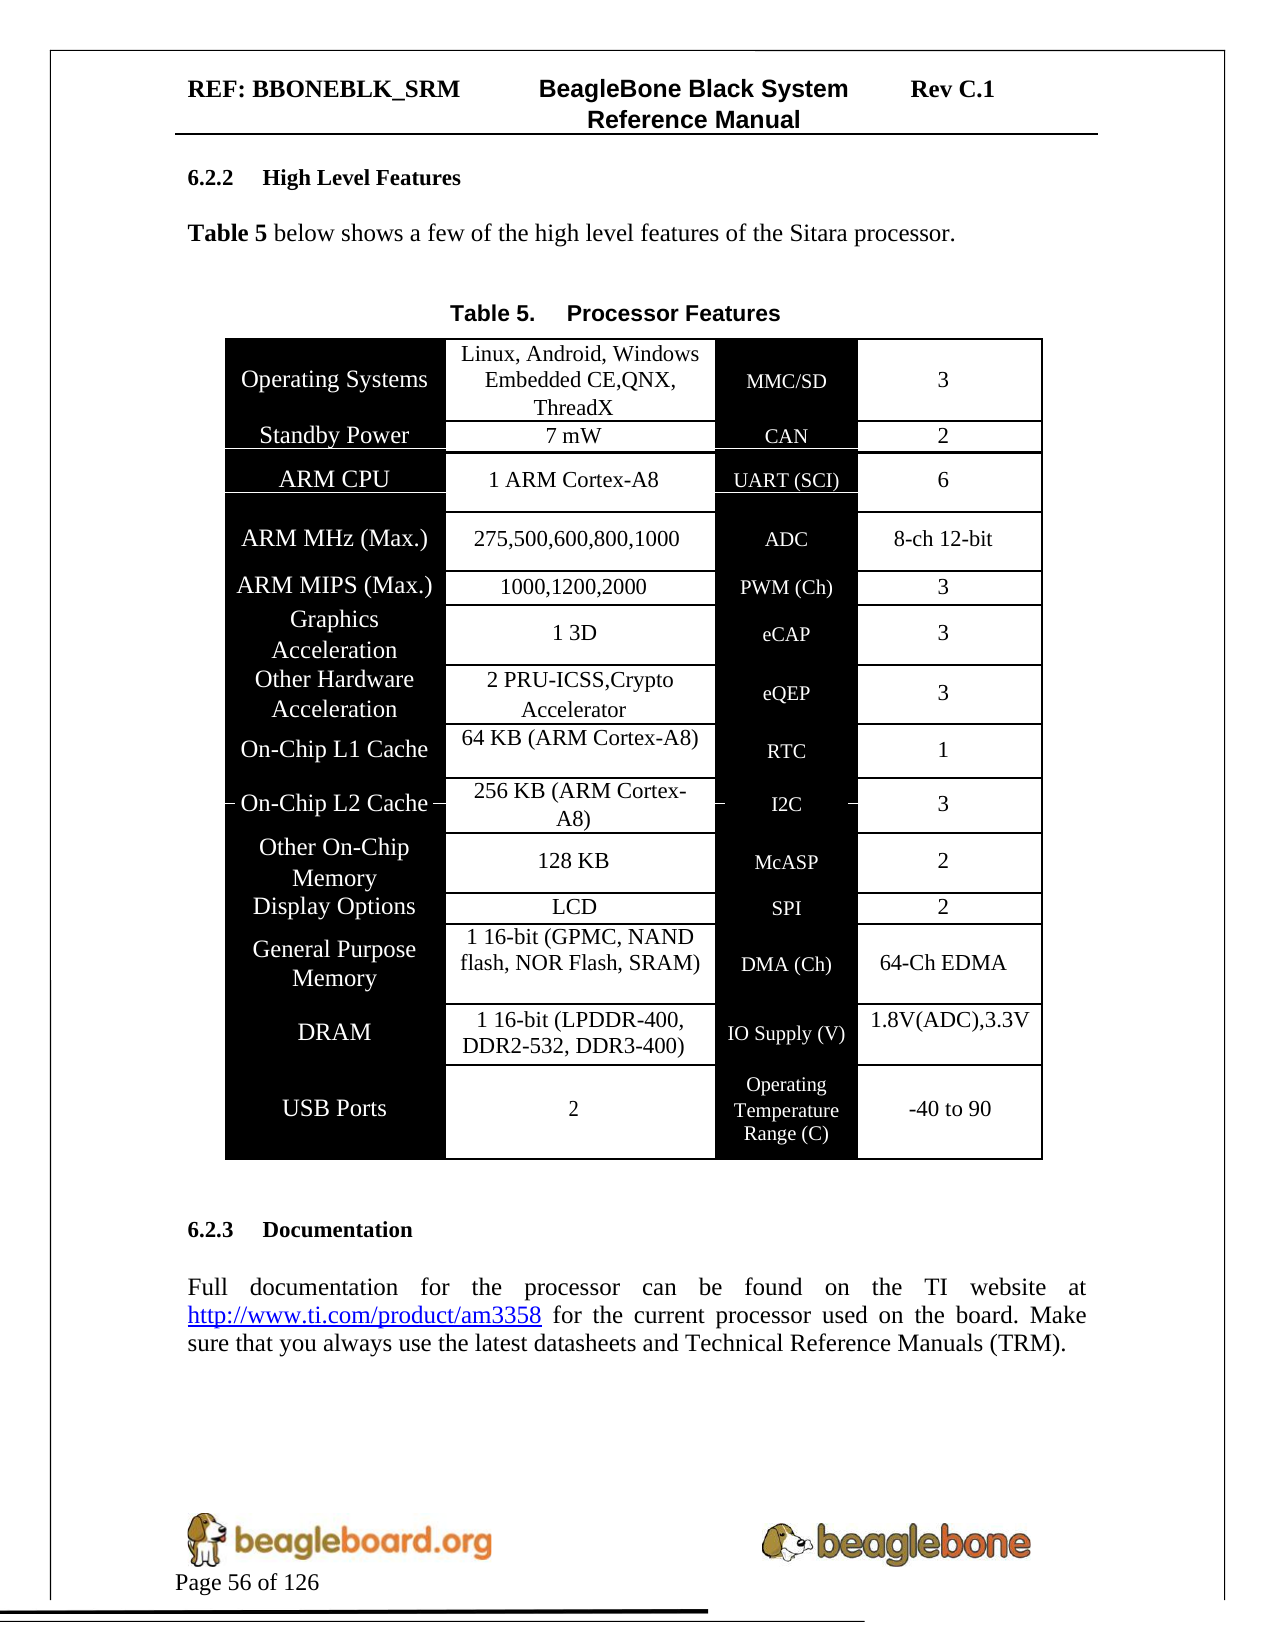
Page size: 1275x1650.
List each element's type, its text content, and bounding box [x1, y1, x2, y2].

list High Level Features [187, 164, 1098, 190]
text Page 56 of 126 [175, 1568, 1098, 1596]
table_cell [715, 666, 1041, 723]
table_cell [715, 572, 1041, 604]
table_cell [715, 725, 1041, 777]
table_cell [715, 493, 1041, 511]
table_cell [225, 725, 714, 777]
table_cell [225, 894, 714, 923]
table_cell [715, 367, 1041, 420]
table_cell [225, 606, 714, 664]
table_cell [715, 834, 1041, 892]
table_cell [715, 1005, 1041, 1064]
picture [0, 1608, 709, 1614]
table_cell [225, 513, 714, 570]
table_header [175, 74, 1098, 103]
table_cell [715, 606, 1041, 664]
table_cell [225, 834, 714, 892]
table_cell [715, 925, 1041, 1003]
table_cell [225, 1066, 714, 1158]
text Table 5 below shows a few of the high level features of the Sitara processor. [187, 218, 1098, 247]
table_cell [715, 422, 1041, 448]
list Documentation [187, 1217, 1098, 1243]
picture [762, 1523, 1031, 1567]
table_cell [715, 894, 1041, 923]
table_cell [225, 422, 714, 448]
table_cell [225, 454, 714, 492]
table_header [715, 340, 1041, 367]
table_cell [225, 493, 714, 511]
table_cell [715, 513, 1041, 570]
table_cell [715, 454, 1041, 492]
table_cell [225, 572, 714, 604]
picture [187, 1513, 492, 1567]
text Table 5. Processor Features [450, 301, 1098, 327]
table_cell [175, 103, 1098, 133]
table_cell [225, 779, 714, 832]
text Full documentation for the processor can be found on the TI website at http://www.ti.com/product/am3358 for the current processor used on the board. Make sure that you always use the latest datasheets and Technical Reference Manuals (TRM). [187, 1273, 1087, 1357]
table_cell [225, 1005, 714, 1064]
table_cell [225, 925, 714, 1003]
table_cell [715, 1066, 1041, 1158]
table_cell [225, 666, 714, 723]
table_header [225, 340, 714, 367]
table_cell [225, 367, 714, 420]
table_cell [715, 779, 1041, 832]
